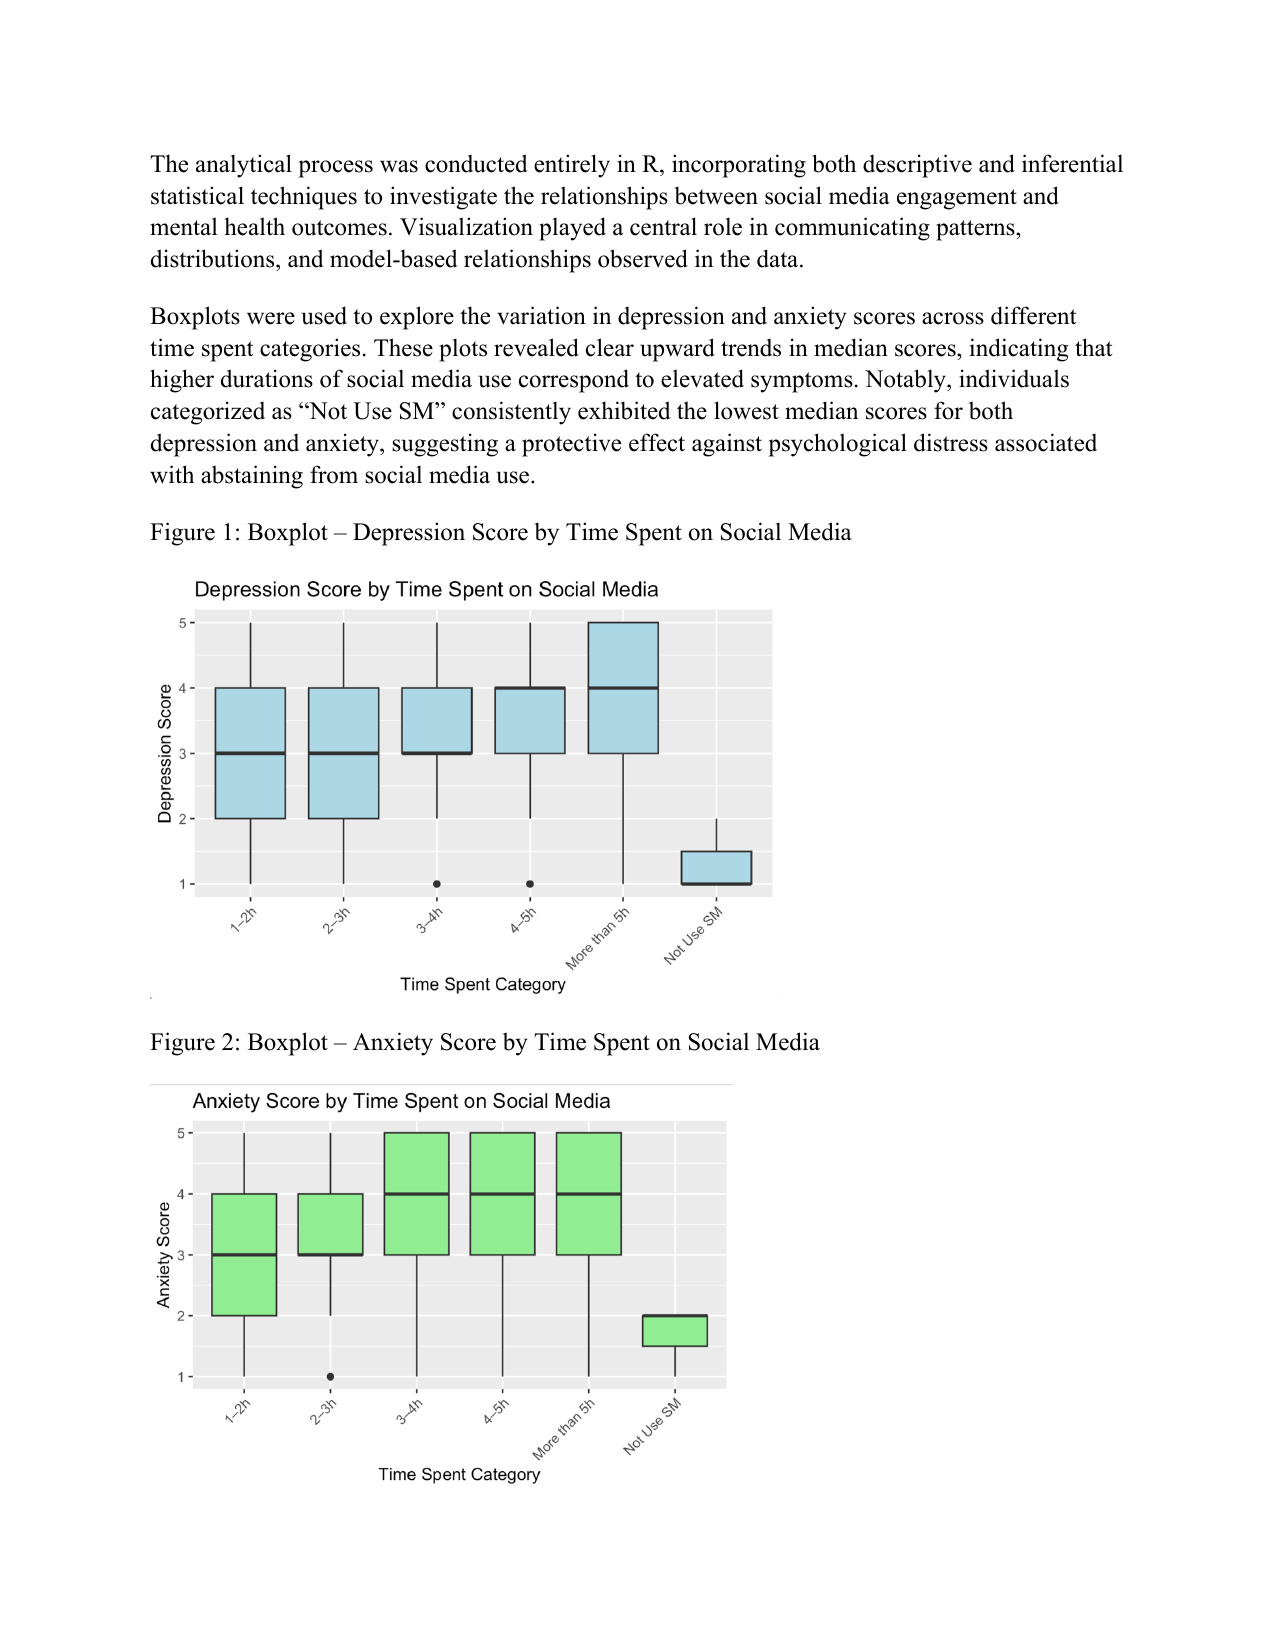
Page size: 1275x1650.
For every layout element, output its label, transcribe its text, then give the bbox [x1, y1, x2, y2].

text The analytical process was conducted entirely in R, incorporating both descriptive and inferential statistical techniques to investigate the relationships between social media engagement and mental health outcomes. Visualization played a central role in communicating patterns, distributions, and model-based relationships observed in the data. [150, 150, 1125, 273]
picture [150, 574, 779, 999]
picture [150, 1084, 734, 1487]
text Boxplots were used to explore the variation in depression and anxiety scores across different time spent categories. These plots revealed clear upward trends in median scores, indicating that higher durations of social media use correspond to elevated symptoms. Notably, individuals categorized as “Not Use SM” consistently exhibited the lowest median scores for both depression and anxiety, suggesting a protective effect against psychological distress associated with abstaining from social media use. [150, 302, 1125, 489]
text Figure 1: Boxplot – Depression Score by Time Spent on Social Media [150, 518, 1125, 545]
text Figure 2: Boxplot – Anxiety Score by Time Spent on Social Media [150, 1028, 1125, 1056]
